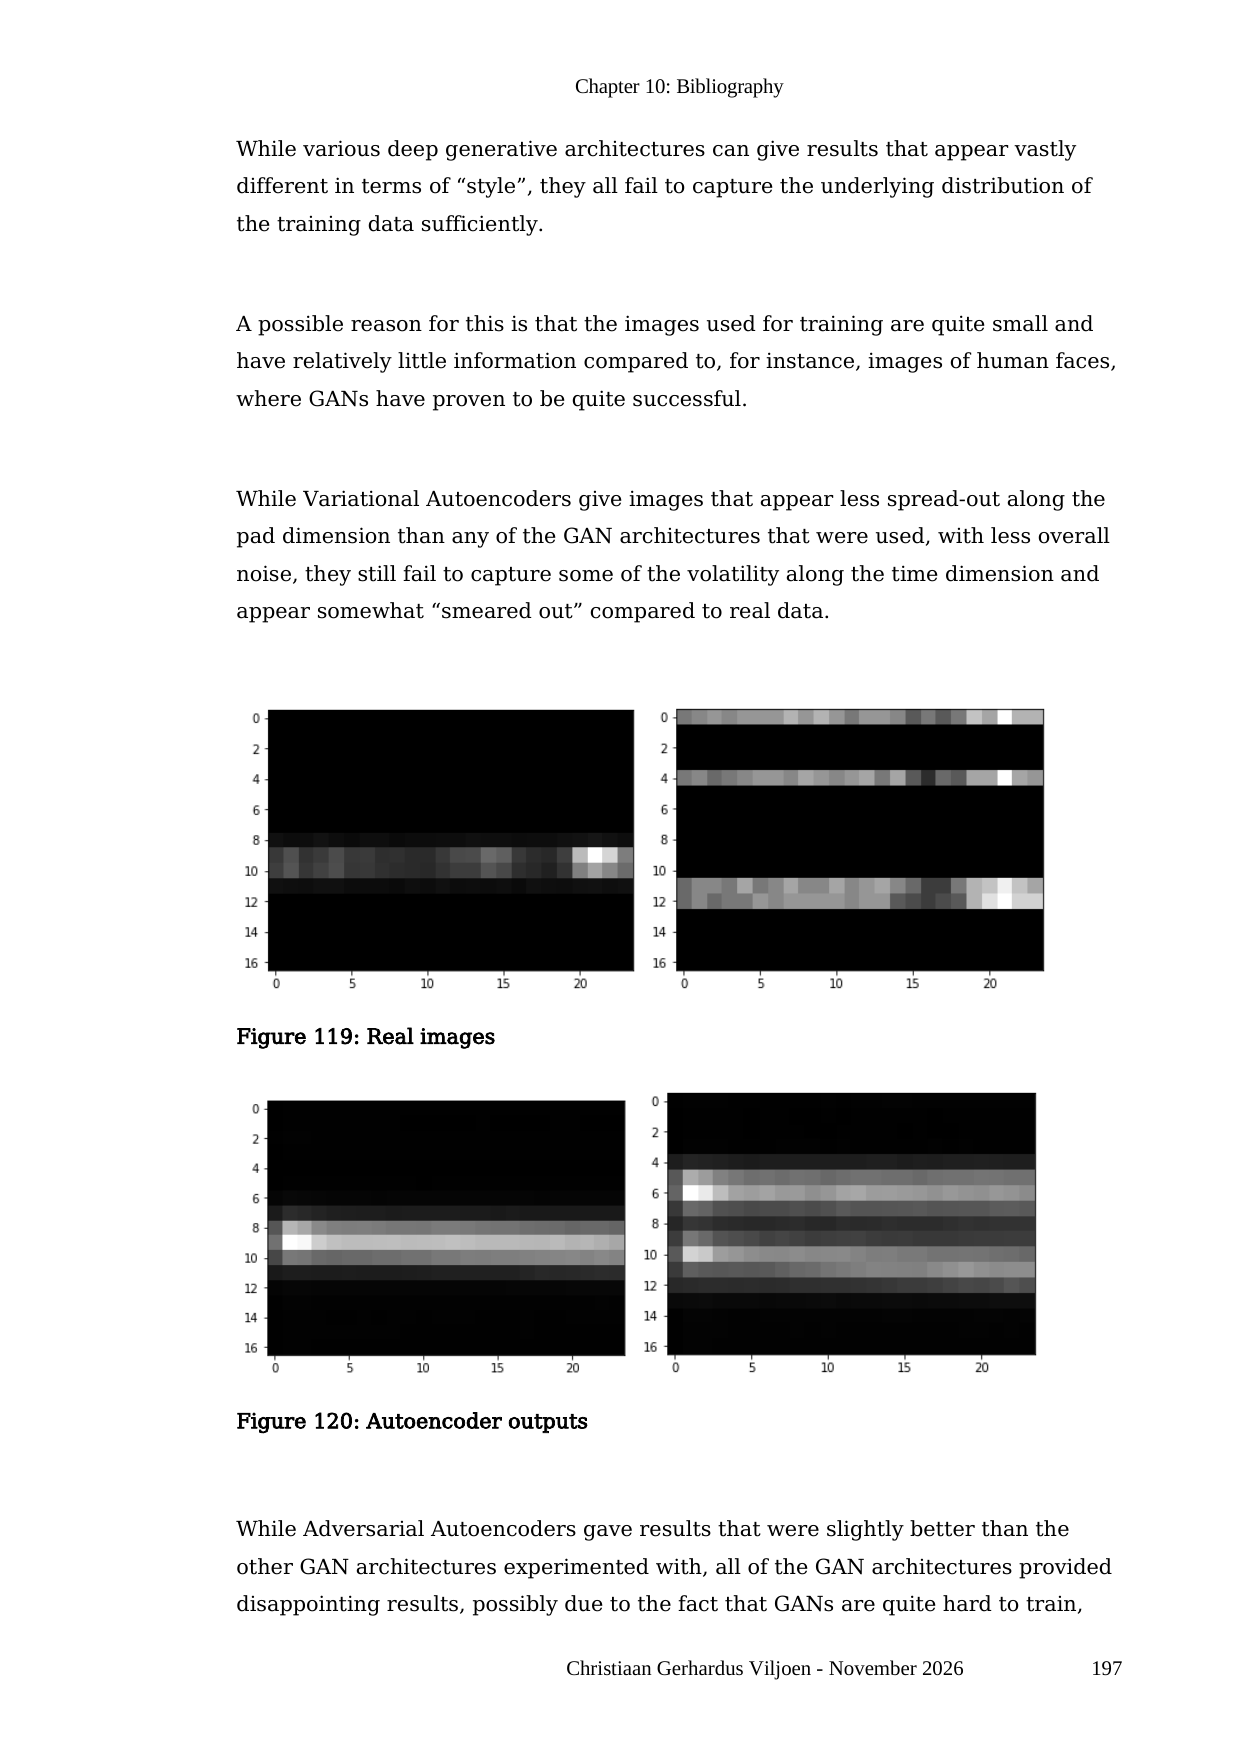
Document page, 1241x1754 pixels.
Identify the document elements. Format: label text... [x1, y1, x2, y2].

text Figure : Real images [236, 1023, 1122, 1048]
picture [236, 1081, 1047, 1383]
picture [236, 697, 1055, 999]
text A possible reason for this is that the images used for training are quite small and have relatively little information compared to, for instance, images of human faces, where GANs have proven to be quite successful. [236, 310, 1122, 410]
text While Variational Autoencoders give images that appear less spread-out along the pad dimension than any of the GAN architectures that were used, with less overall noise, they still fail to capture some of the volatility along the time dimension and appear somewhat “smeared out” compared to real data. [236, 485, 1122, 623]
text While various deep generative architectures can give results that appear vastly different in terms of “style”, they all fail to capture the underlying distribution of the training data sufficiently. [236, 135, 1122, 235]
text Figure : Autoencoder outputs [236, 1408, 1122, 1433]
